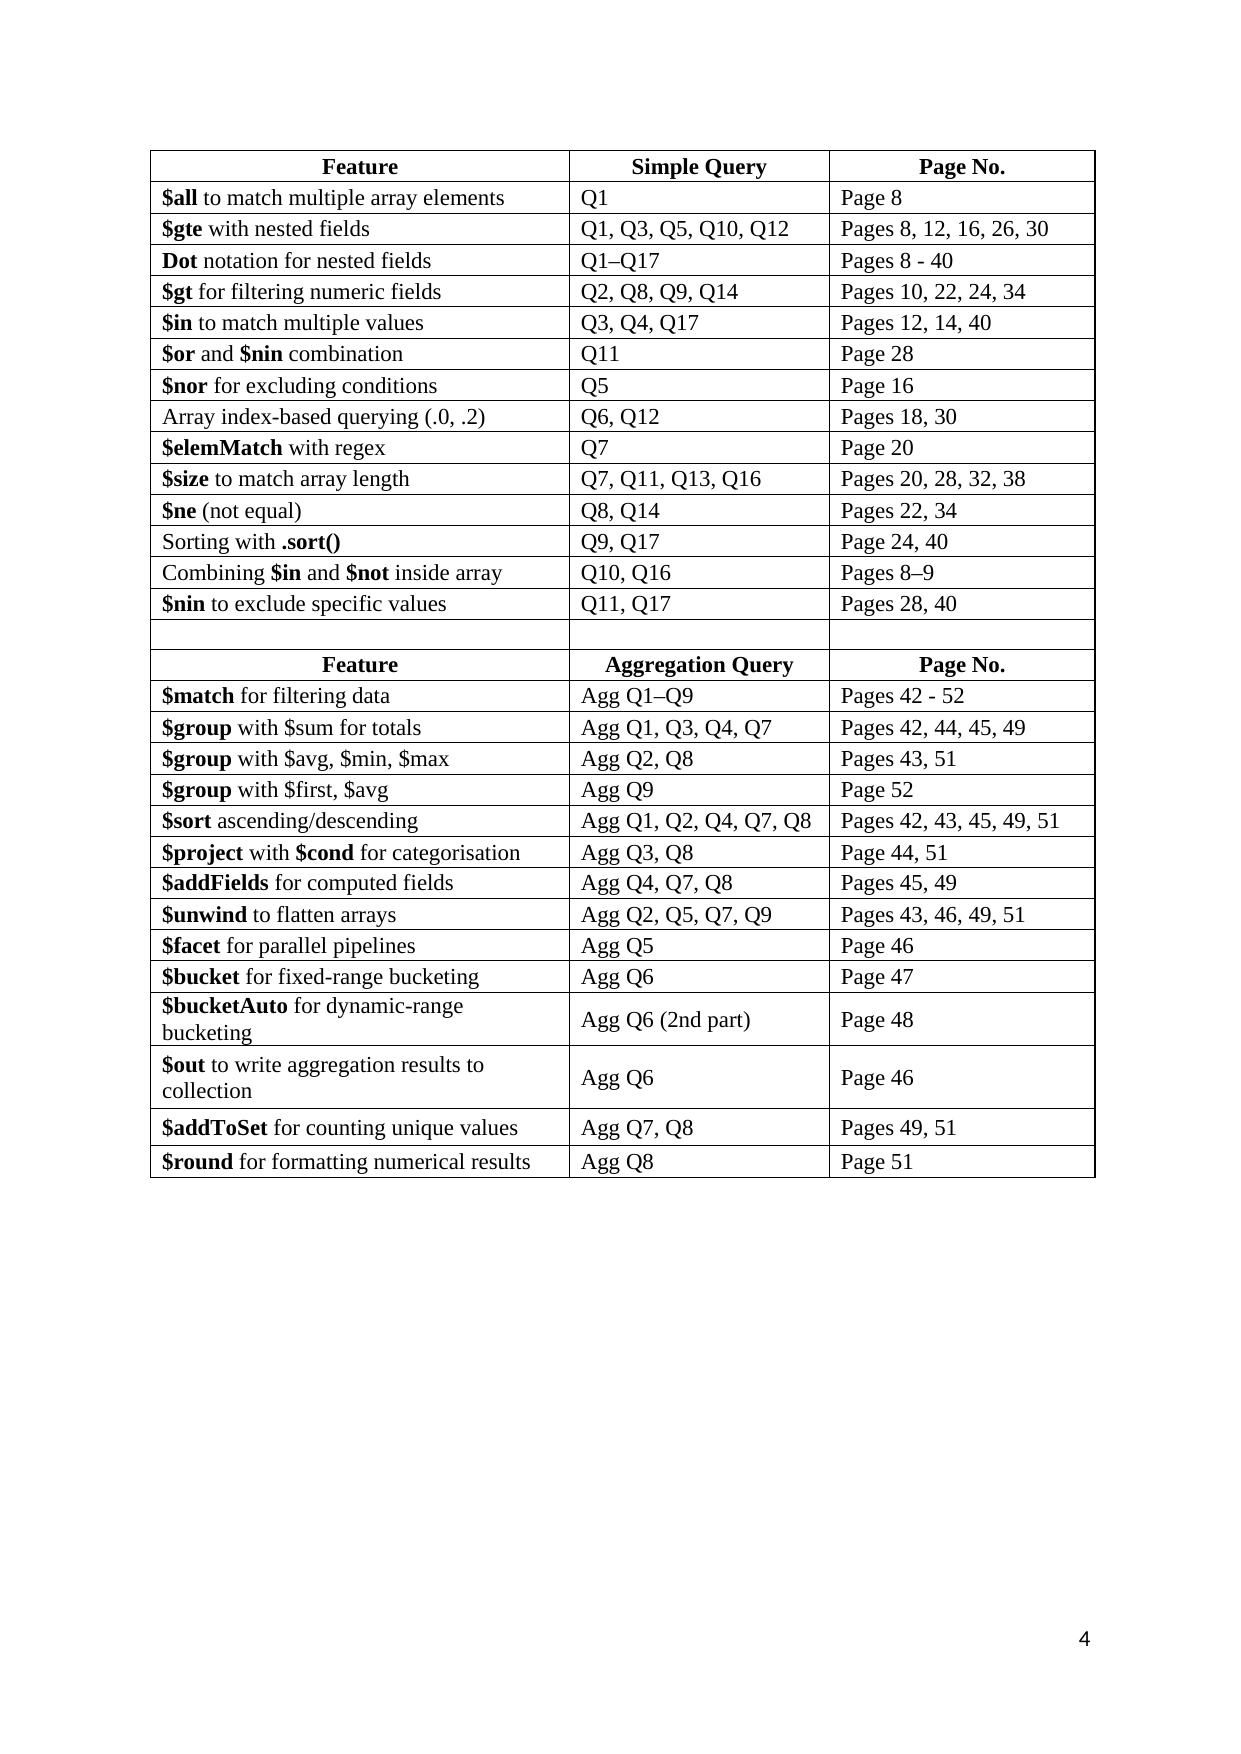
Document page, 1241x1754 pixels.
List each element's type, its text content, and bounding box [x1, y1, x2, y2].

table_cell Pages 42 - 52 [830, 681, 1094, 711]
table_cell [151, 620, 569, 648]
table_cell Page 46 [830, 1046, 1094, 1108]
table_cell Page 48 [830, 993, 1094, 1045]
table_cell $round for formatting numerical results [151, 1146, 569, 1177]
table_cell Agg Q1, Q3, Q4, Q7 [570, 712, 829, 742]
table_cell Agg Q9 [570, 775, 829, 805]
table_cell $group with $avg, $min, $max [151, 743, 569, 773]
table_cell Page 47 [830, 961, 1094, 992]
table_cell Agg Q1–Q9 [570, 681, 829, 711]
table_cell Page 20 [830, 432, 1094, 462]
table_cell Page 24, 40 [830, 526, 1094, 556]
table_cell Agg Q1, Q2, Q4, Q7, Q8 [570, 806, 829, 836]
table_cell Agg Q5 [570, 930, 829, 960]
table_cell $gt for filtering numeric fields [151, 276, 569, 306]
table_cell $sort ascending/descending [151, 806, 569, 836]
table_cell $gte with nested fields [151, 214, 569, 244]
table_cell [570, 620, 829, 648]
table_cell Pages 49, 51 [830, 1109, 1094, 1144]
table_cell Q11 [570, 339, 829, 369]
table_cell Q6, Q12 [570, 401, 829, 431]
table_header Feature [151, 151, 569, 181]
table_cell Q9, Q17 [570, 526, 829, 556]
table_cell Q3, Q4, Q17 [570, 307, 829, 337]
table_cell $bucketAuto for dynamic-range bucketing [151, 993, 569, 1045]
table_header Simple Query [570, 151, 829, 181]
table_cell Pages 42, 43, 45, 49, 51 [830, 806, 1094, 836]
table_cell Page 16 [830, 370, 1094, 400]
table_cell $group with $sum for totals [151, 712, 569, 742]
table_cell $in to match multiple values [151, 307, 569, 337]
table_cell Agg Q7, Q8 [570, 1109, 829, 1144]
table_cell Pages 43, 46, 49, 51 [830, 899, 1094, 929]
table_cell Pages 18, 30 [830, 401, 1094, 431]
table_cell Pages 8, 12, 16, 26, 30 [830, 214, 1094, 244]
table_cell $project with $cond for categorisation [151, 837, 569, 867]
table_cell Page 44, 51 [830, 837, 1094, 867]
table_cell Feature [151, 650, 569, 680]
table_cell Pages 12, 14, 40 [830, 307, 1094, 337]
table_cell $match for filtering data [151, 681, 569, 711]
table_cell Q2, Q8, Q9, Q14 [570, 276, 829, 306]
table_cell Agg Q6 (2nd part) [570, 993, 829, 1045]
table_cell $or and $nin combination [151, 339, 569, 369]
table_cell Page No. [830, 650, 1094, 680]
table_cell Agg Q4, Q7, Q8 [570, 868, 829, 898]
table_cell Page 51 [830, 1146, 1094, 1177]
table_cell Page 28 [830, 339, 1094, 369]
table_cell Agg Q6 [570, 1046, 829, 1108]
table_cell Page 46 [830, 930, 1094, 960]
table_cell $unwind to flatten arrays [151, 899, 569, 929]
table_cell $group with $first, $avg [151, 775, 569, 805]
table_cell Page 8 [830, 182, 1094, 212]
table_cell $all to match multiple array elements [151, 182, 569, 212]
table_cell Pages 28, 40 [830, 589, 1094, 619]
table_cell Sorting with .sort() [151, 526, 569, 556]
table_cell $out to write aggregation results to collection [151, 1046, 569, 1108]
table_cell Q1, Q3, Q5, Q10, Q12 [570, 214, 829, 244]
table_cell Array index-based querying (.0, .2) [151, 401, 569, 431]
table_cell $ne (not equal) [151, 495, 569, 525]
table_cell Dot notation for nested fields [151, 245, 569, 275]
table_cell Q1 [570, 182, 829, 212]
table_cell $nor for excluding conditions [151, 370, 569, 400]
table_cell $nin to exclude specific values [151, 589, 569, 619]
table_cell Pages 43, 51 [830, 743, 1094, 773]
table_cell Agg Q6 [570, 961, 829, 992]
table_cell Combining $in and $not inside array [151, 557, 569, 587]
table_cell Q7 [570, 432, 829, 462]
table_header Page No. [830, 151, 1094, 181]
table_cell Q8, Q14 [570, 495, 829, 525]
table_cell Pages 10, 22, 24, 34 [830, 276, 1094, 306]
table_cell Pages 20, 28, 32, 38 [830, 464, 1094, 494]
table_cell Q10, Q16 [570, 557, 829, 587]
table_cell Q5 [570, 370, 829, 400]
table_cell $addToSet for counting unique values [151, 1109, 569, 1144]
table_cell Agg Q3, Q8 [570, 837, 829, 867]
table_cell Pages 45, 49 [830, 868, 1094, 898]
table_cell $elemMatch with regex [151, 432, 569, 462]
table_cell Pages 42, 44, 45, 49 [830, 712, 1094, 742]
table_cell Agg Q2, Q8 [570, 743, 829, 773]
table_cell $addFields for computed fields [151, 868, 569, 898]
table_cell Pages 8 - 40 [830, 245, 1094, 275]
table_cell Pages 22, 34 [830, 495, 1094, 525]
table_cell Agg Q2, Q5, Q7, Q9 [570, 899, 829, 929]
table_cell $facet for parallel pipelines [151, 930, 569, 960]
table_cell Page 52 [830, 775, 1094, 805]
table_cell $bucket for fixed-range bucketing [151, 961, 569, 992]
table_cell Q7, Q11, Q13, Q16 [570, 464, 829, 494]
table_cell Aggregation Query [570, 650, 829, 680]
table_cell [830, 620, 1094, 648]
table_cell $size to match array length [151, 464, 569, 494]
table_cell Q11, Q17 [570, 589, 829, 619]
table_cell Q1–Q17 [570, 245, 829, 275]
table_cell Agg Q8 [570, 1146, 829, 1177]
table_cell Pages 8–9 [830, 557, 1094, 587]
